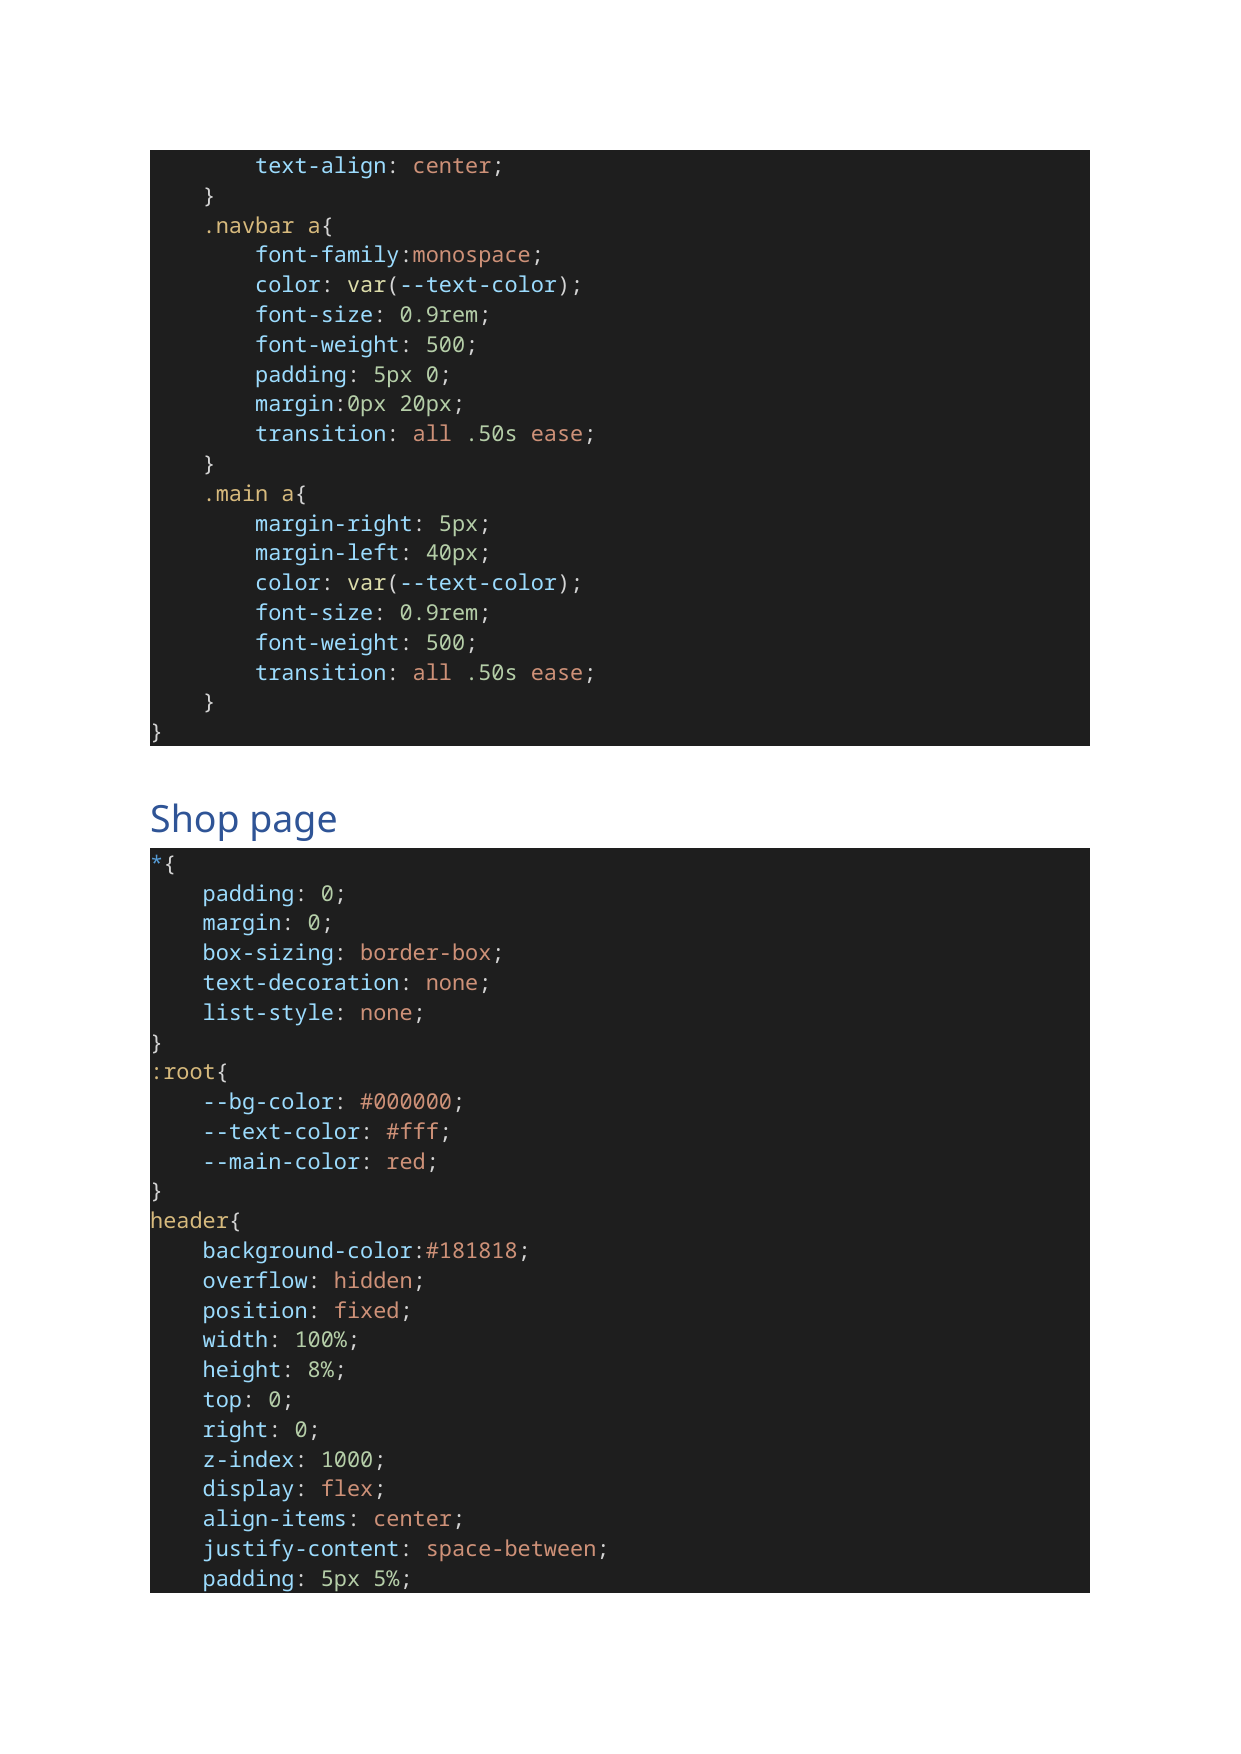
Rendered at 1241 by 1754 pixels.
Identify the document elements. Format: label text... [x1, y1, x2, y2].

text font-weight: 500; [150, 329, 1090, 358]
text top: 0; [150, 1384, 1090, 1414]
text margin:0px 20px; [150, 388, 1090, 418]
text } [150, 716, 1090, 746]
text font-weight: 500; [150, 627, 1090, 656]
text --main-color: red; [150, 1146, 1090, 1176]
text --text-color: #fff; [150, 1116, 1090, 1146]
text position: fixed; [150, 1295, 1090, 1324]
text } [150, 180, 1090, 209]
text right: 0; [150, 1414, 1090, 1444]
text list-style: none; [150, 997, 1090, 1027]
text font-size: 0.9rem; [150, 597, 1090, 627]
text padding: 5px 0; [150, 358, 1090, 388]
text margin-right: 5px; [150, 507, 1090, 537]
text :root{ [150, 1056, 1090, 1086]
text header{ [150, 1205, 1090, 1235]
text .navbar a{ [150, 209, 1090, 239]
text z-index: 1000; [150, 1444, 1090, 1473]
text height: 8%; [150, 1354, 1090, 1384]
text margin-left: 40px; [150, 537, 1090, 567]
text margin: 0; [150, 907, 1090, 937]
text .main a{ [150, 478, 1090, 507]
text } [150, 686, 1090, 716]
text justify-content: space-between; [150, 1533, 1090, 1563]
text box-sizing: border-box; [150, 937, 1090, 967]
text overflow: hidden; [150, 1265, 1090, 1295]
text transition: all .50s ease; [150, 656, 1090, 686]
text color: var(--text-color); [150, 269, 1090, 299]
text padding: 0; [150, 878, 1090, 907]
text width: 100%; [150, 1324, 1090, 1354]
text padding: 5px 5%; [150, 1563, 1090, 1593]
text background-color:#181818; [150, 1235, 1090, 1265]
text color: var(--text-color); [150, 567, 1090, 597]
text text-align: center; [150, 150, 1090, 180]
text text-decoration: none; [150, 967, 1090, 997]
text } [150, 1027, 1090, 1056]
text } [150, 448, 1090, 478]
text display: flex; [150, 1473, 1090, 1503]
text font-family:monospace; [150, 239, 1090, 269]
text transition: all .50s ease; [150, 418, 1090, 448]
subtitle Shop page [150, 793, 1090, 844]
text } [150, 1176, 1090, 1205]
text align-items: center; [150, 1503, 1090, 1533]
text *{ [150, 848, 1090, 878]
text --bg-color: #000000; [150, 1086, 1090, 1116]
text font-size: 0.9rem; [150, 299, 1090, 329]
